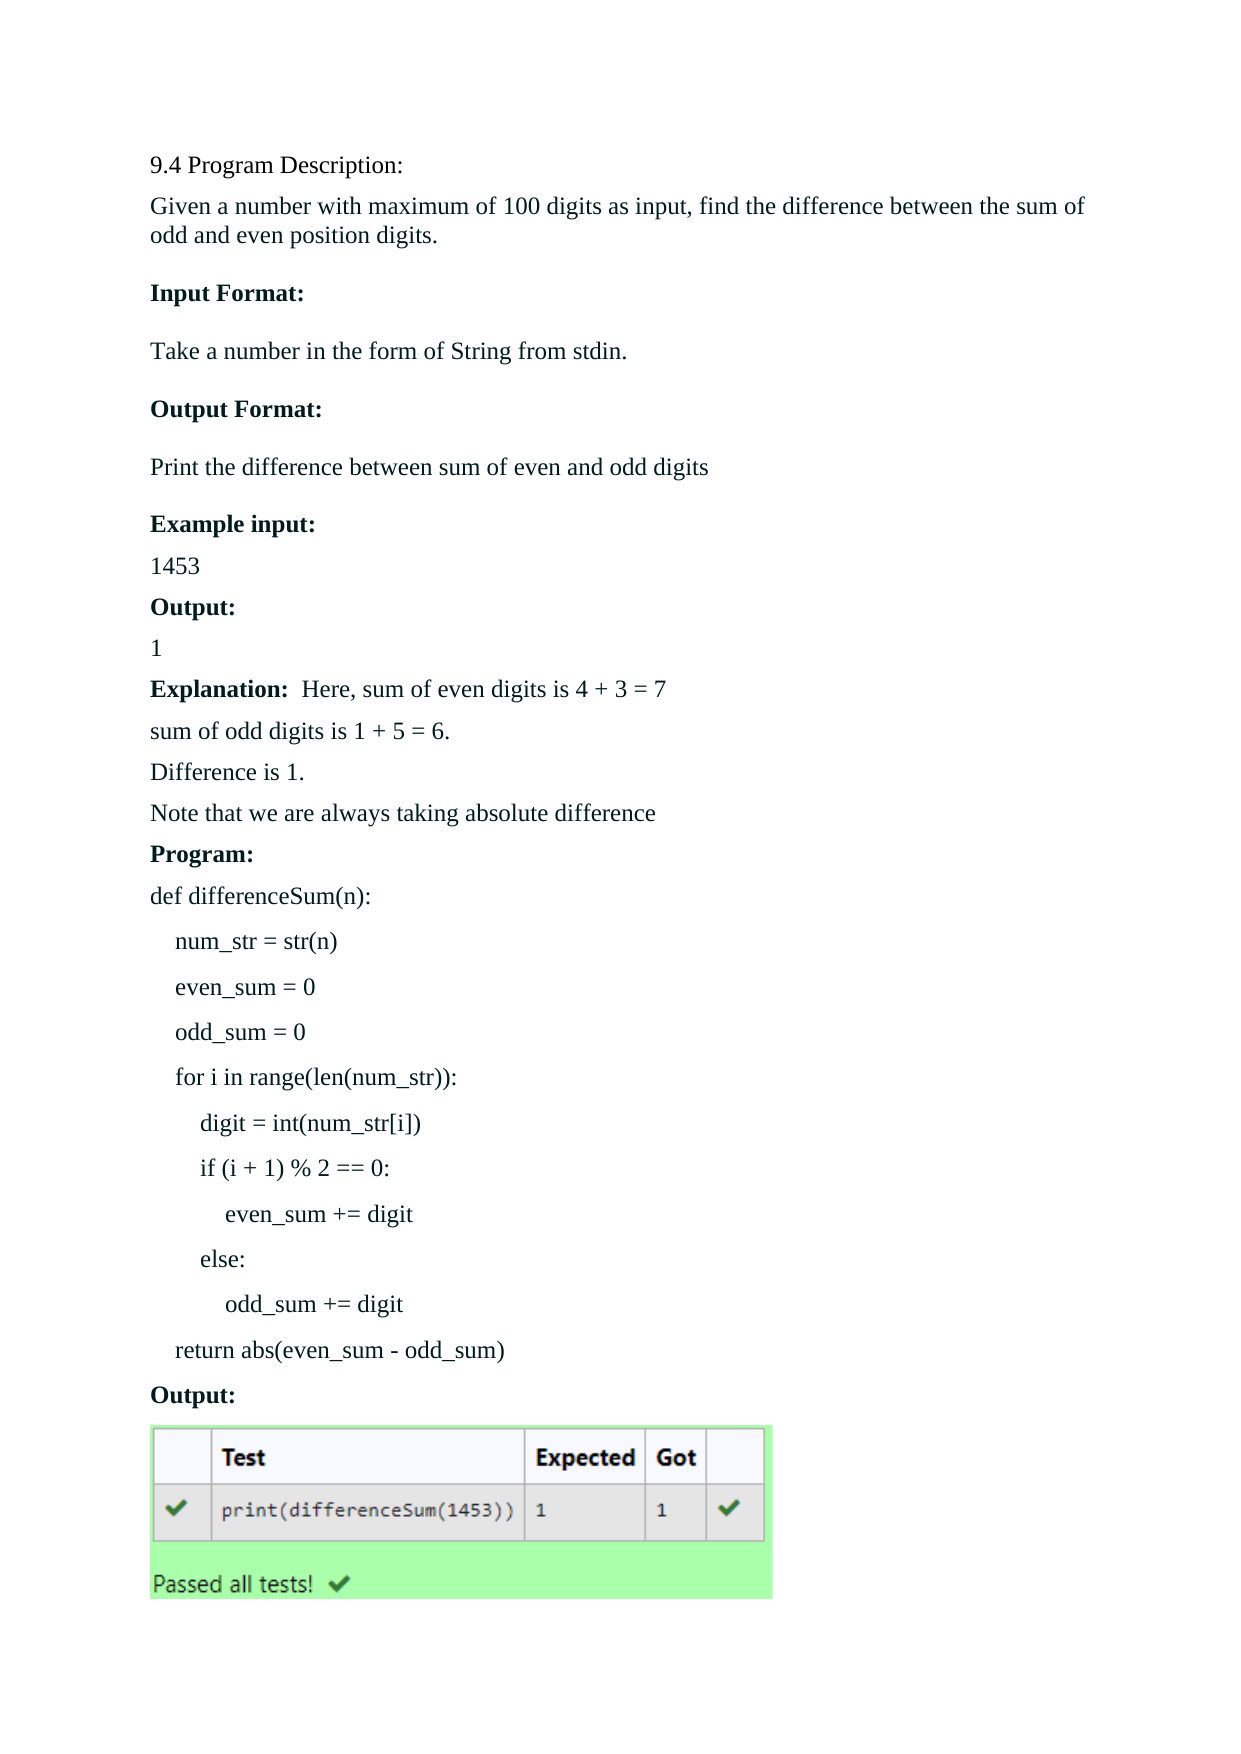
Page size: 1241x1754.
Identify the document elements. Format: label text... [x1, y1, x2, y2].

text Output: [150, 1380, 1090, 1409]
text even_sum = 0 [150, 972, 1090, 1000]
text Take a number in the form of String from stdin. [150, 336, 1090, 364]
text for i in range(len(num_str)): [150, 1062, 1090, 1091]
text sum of odd digits is 1 + 5 = 6. [150, 716, 1090, 744]
text Example input: [150, 509, 1090, 538]
text odd_sum = 0 [150, 1017, 1090, 1046]
text 9.4 Program Description: [150, 150, 1090, 179]
text def differenceSum(n): [150, 881, 1090, 909]
text 1453 [150, 551, 1090, 579]
text Explanation: Here, sum of even digits is 4 + 3 = 7 [150, 674, 1090, 703]
text Output Format: [150, 394, 1090, 422]
text else: [150, 1244, 1090, 1273]
text Difference is 1. [150, 757, 1090, 786]
text Print the difference between sum of even and odd digits [150, 452, 1090, 480]
text num_str = str(n) [150, 926, 1090, 955]
picture [150, 1425, 773, 1599]
text Input Format: [150, 278, 1090, 307]
text digit = int(num_str[i]) [150, 1108, 1090, 1137]
text Program: [150, 839, 1090, 868]
text if (i + 1) % 2 == 0: [150, 1153, 1090, 1182]
text Output: [150, 592, 1090, 621]
text odd_sum += digit [150, 1289, 1090, 1318]
text Note that we are always taking absolute difference [150, 798, 1090, 827]
text Given a number with maximum of 100 digits as input, find the difference between the sum of odd and even position digits. [150, 191, 1090, 249]
text 1 [150, 633, 1090, 662]
text even_sum += digit [150, 1199, 1090, 1227]
text return abs(even_sum - odd_sum) [150, 1335, 1090, 1364]
